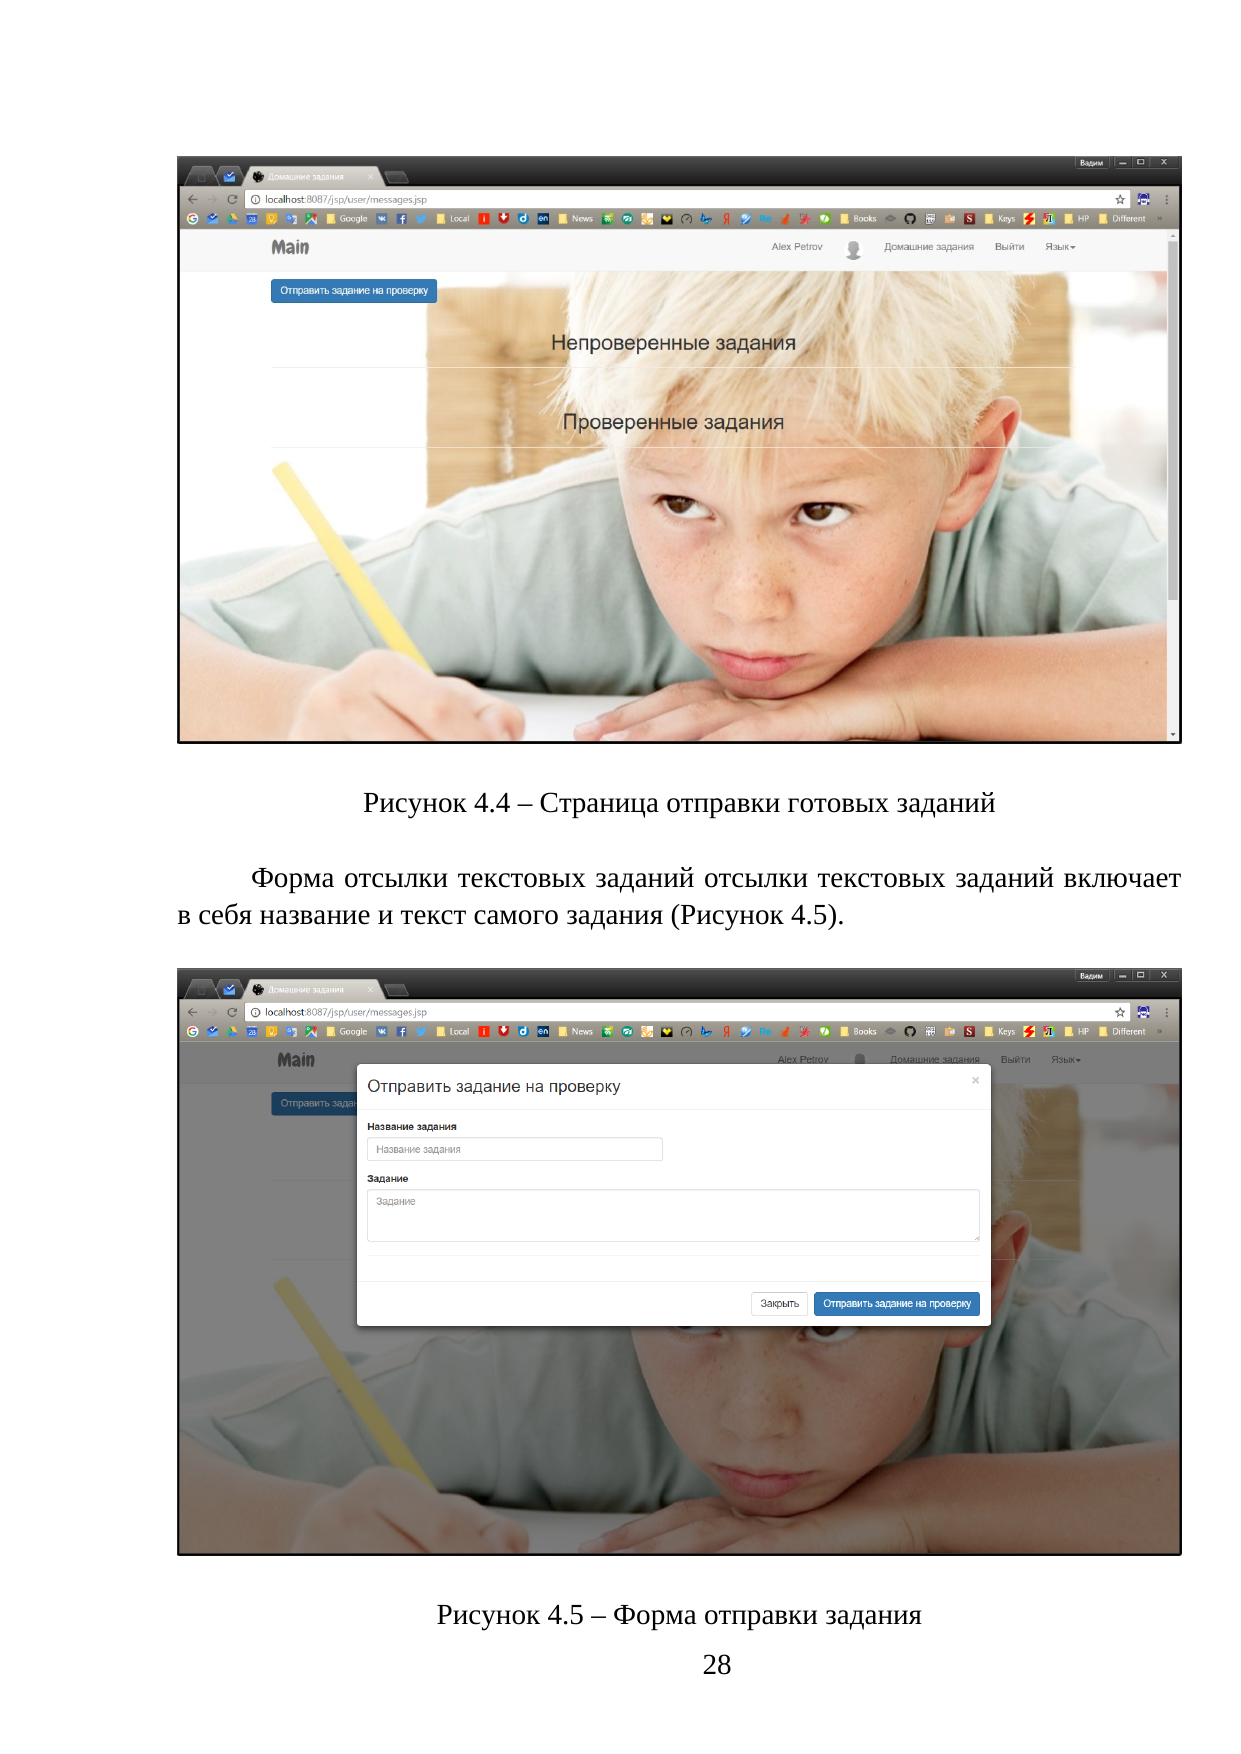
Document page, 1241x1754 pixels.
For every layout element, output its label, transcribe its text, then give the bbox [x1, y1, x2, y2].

text Рисунок 4.5 – Форма отправки задания [177, 1593, 1182, 1631]
text Рисунок 4.4 – Страница отправки готовых заданий [177, 781, 1182, 818]
text Форма отсылки текстовых заданий отсылки текстовых заданий включает в себя название и текст самого задания (Рисунок 4.5). [177, 856, 1182, 931]
picture [177, 156, 1182, 744]
picture [177, 968, 1182, 1556]
